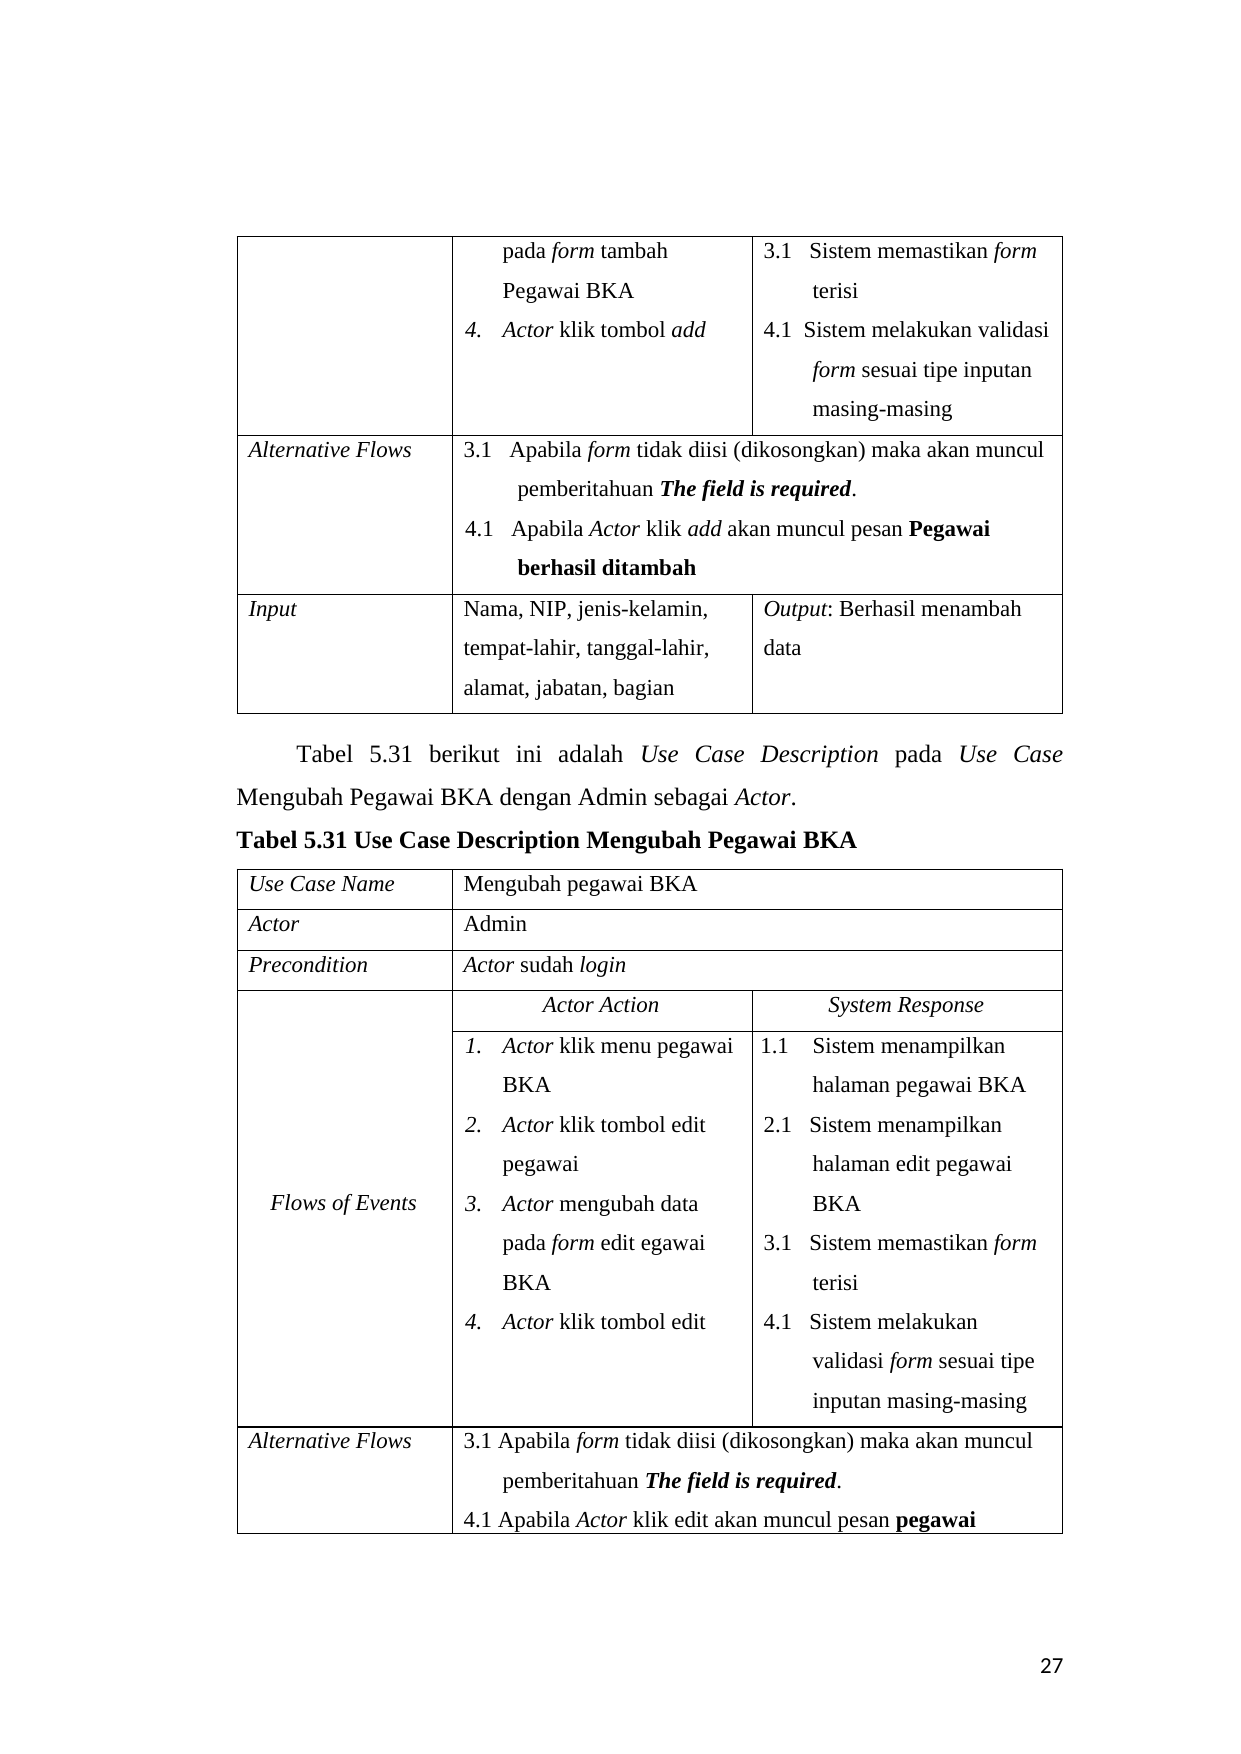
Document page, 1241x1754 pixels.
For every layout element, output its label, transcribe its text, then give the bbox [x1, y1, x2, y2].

table_header Use Case Name [238, 870, 452, 909]
table_cell Actor [238, 910, 452, 949]
table_cell Sistem menampilkan halaman pegawai BKA 2.1 Sistem menampilkan halaman edit pegawai BKA 3.1 Sistem memastikan form terisi 4.1 Sistem melakukan validasi form sesuai tipe inputan masing-masing [753, 1032, 1062, 1426]
table_cell Flows of Events [238, 991, 452, 1426]
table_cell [453, 1428, 1062, 1533]
table_cell Actor Action [453, 991, 752, 1031]
table_cell Nama, NIP, jenis-kelamin, tempat-lahir, tanggal-lahir, alamat, jabatan, bagian [453, 595, 752, 713]
table_cell Actor sudah login [453, 951, 1062, 990]
table_cell Alternative Flows [238, 436, 452, 594]
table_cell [753, 237, 1062, 435]
table_cell Precondition [238, 951, 452, 990]
table_cell Output: Berhasil menambah data [753, 595, 1062, 713]
table_cell Admin [453, 910, 1062, 949]
text Tabel 5.31 Use Case Description Mengubah Pegawai BKA [236, 825, 1063, 854]
table_cell System Response [753, 991, 1062, 1031]
table_cell Input [238, 595, 452, 713]
table_cell Actor klik menu pegawai BKA Actor klik tombol edit pegawai Actor mengubah data pada form edit egawai BKA Actor klik tombol edit [453, 1032, 752, 1426]
table_cell Alternative Flows [238, 1428, 452, 1533]
table_cell 3.1 Apabila form tidak diisi (dikosongkan) maka akan muncul pemberitahuan The field is required. 4.1 Apabila Actor klik add akan muncul pesan Pegawai berhasil ditambah [453, 436, 1062, 594]
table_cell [453, 237, 752, 435]
text Tabel 5.31 berikut ini adalah Use Case Description pada Use Case Mengubah Pegawai BKA dengan Admin sebagai Actor. [236, 739, 1063, 811]
table_header Mengubah pegawai BKA [453, 870, 1062, 909]
